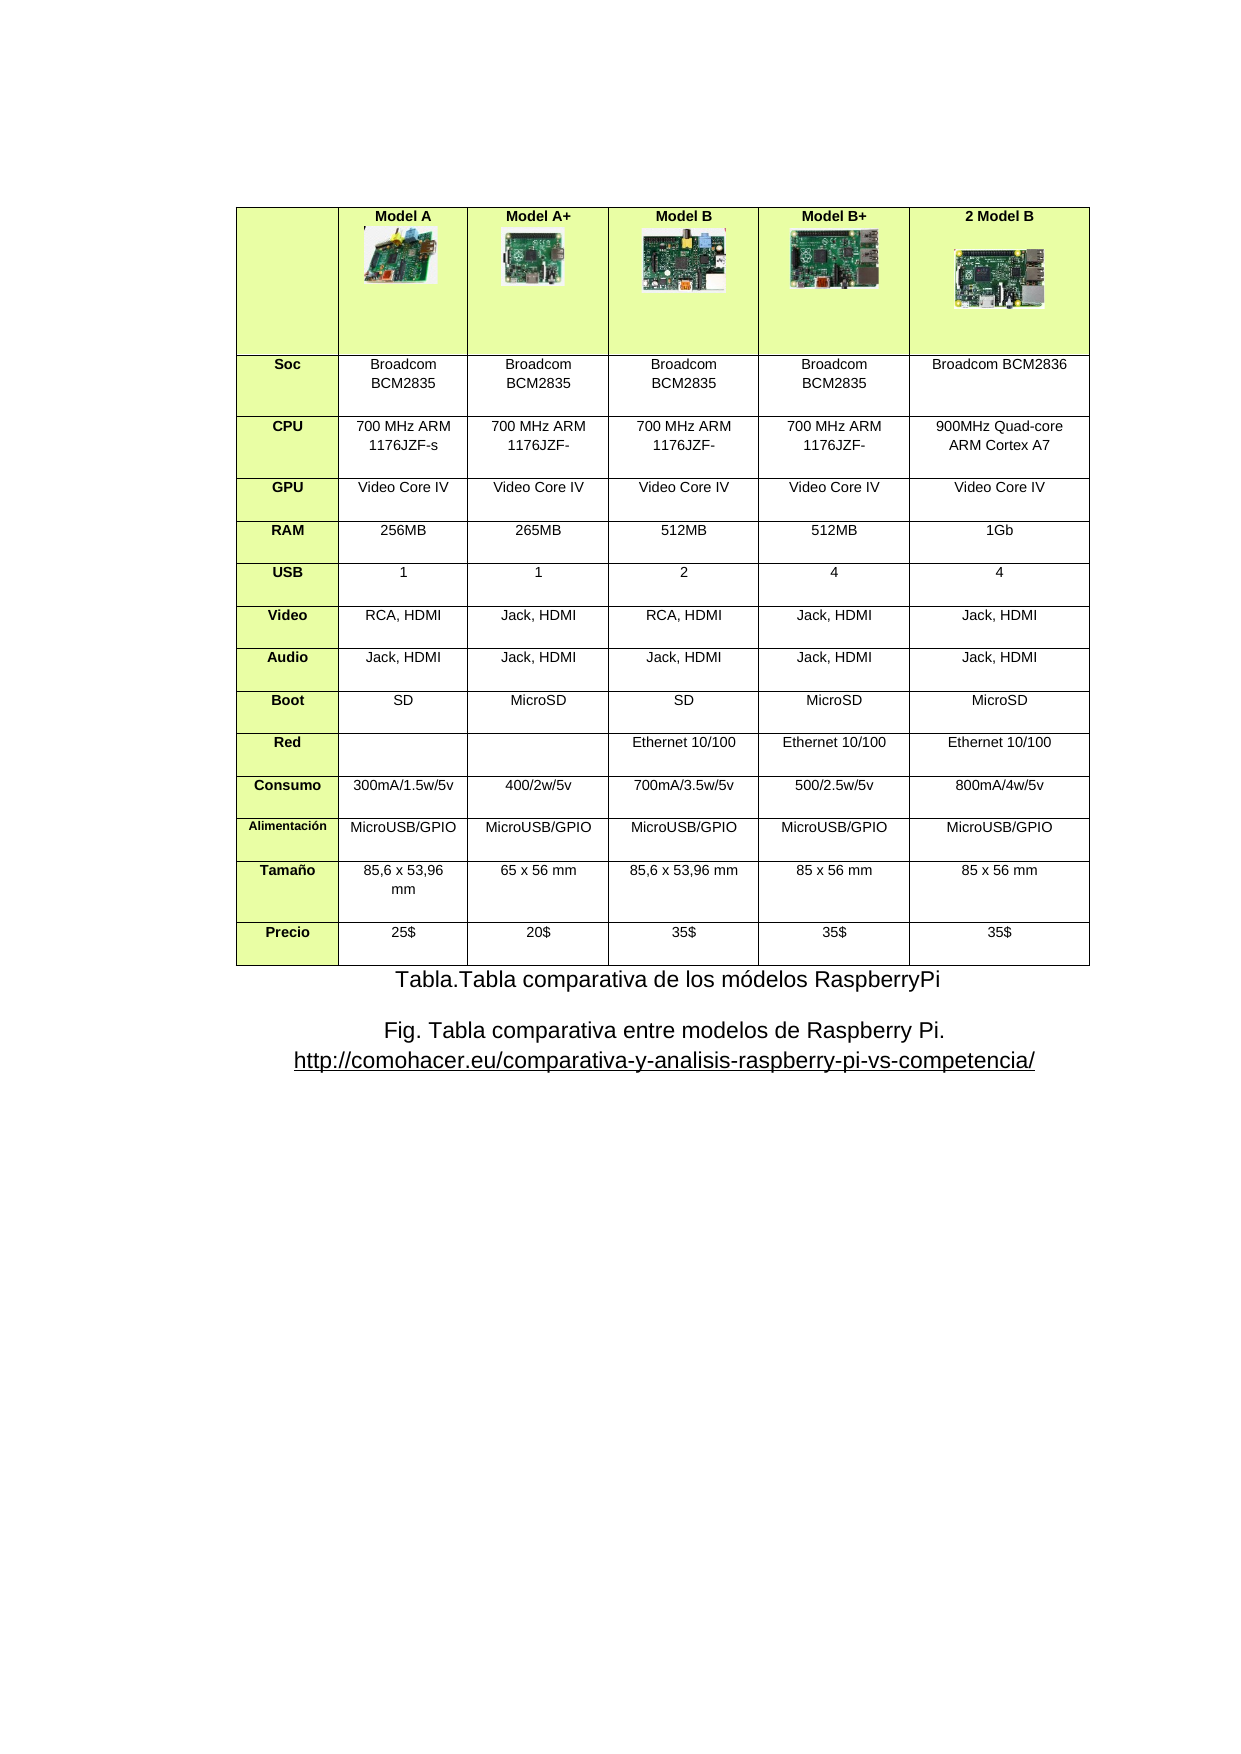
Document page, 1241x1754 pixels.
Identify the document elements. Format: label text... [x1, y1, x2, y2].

table_cell 800mA/4w/5v [910, 777, 1089, 818]
table_cell 35$ [609, 923, 758, 965]
table_cell 85,6 x 53,96 mm [339, 862, 467, 922]
table_cell Jack, HDMI [468, 607, 608, 648]
table_cell 25$ [339, 923, 467, 965]
table_cell 512MB [609, 522, 758, 563]
table_cell Consumo [237, 777, 338, 818]
table_cell 265MB [468, 522, 608, 563]
table_cell Ethernet 10/100 [759, 734, 909, 776]
table_cell MicroUSB/GPIO [468, 819, 608, 861]
table_cell Video Core IV [339, 479, 467, 521]
table_cell 256MB [339, 522, 467, 563]
table_cell Video Core IV [609, 479, 758, 521]
table_cell Jack, HDMI [339, 649, 467, 691]
table_cell 512MB [759, 522, 909, 563]
table_cell 700 MHz ARM 1176JZF- [609, 417, 758, 478]
table_cell 85 x 56 mm [910, 862, 1089, 922]
picture [789, 228, 879, 289]
table_cell 1 [339, 564, 467, 606]
text Fig. Tabla comparativa entre modelos de Raspberry Pi. http://comohacer.eu/comparativa-y-analisis-raspberry-pi-vs-competencia/ [236, 1017, 1092, 1073]
table_cell 85 x 56 mm [759, 862, 909, 922]
table_cell USB [237, 564, 338, 606]
table_cell 400/2w/5v [468, 777, 608, 818]
picture [641, 228, 726, 293]
table_cell RCA, HDMI [339, 607, 467, 648]
table_cell Jack, HDMI [759, 649, 909, 691]
table_cell 700 MHz ARM 1176JZF- [759, 417, 909, 478]
table_cell 700 MHz ARM 1176JZF- [468, 417, 608, 478]
table_cell 300mA/1.5w/5v [339, 777, 467, 818]
table_cell 900MHz Quad-core ARM Cortex A7 [910, 417, 1089, 478]
table_cell Video Core IV [759, 479, 909, 521]
picture [501, 227, 565, 286]
table_cell 35$ [759, 923, 909, 965]
table_cell 4 [759, 564, 909, 606]
table_cell Video Core IV [910, 479, 1089, 521]
table_header Model A [339, 208, 467, 354]
table_cell MicroUSB/GPIO [339, 819, 467, 861]
table_cell GPU [237, 479, 338, 521]
table_cell MicroUSB/GPIO [910, 819, 1089, 861]
picture [954, 249, 1045, 309]
table_cell 4 [910, 564, 1089, 606]
table_cell Jack, HDMI [609, 649, 758, 691]
table_cell 1Gb [910, 522, 1089, 563]
table_cell 500/2.5w/5v [759, 777, 909, 818]
table_cell Broadcom BCM2835 [468, 356, 608, 416]
table_cell MicroUSB/GPIO [609, 819, 758, 861]
table_cell RAM [237, 522, 338, 563]
table_cell 2 [609, 564, 758, 606]
table_cell Audio [237, 649, 338, 691]
table_cell MicroSD [910, 692, 1089, 733]
table_cell Soc [237, 356, 338, 416]
table_cell [339, 734, 467, 776]
table_cell CPU [237, 417, 338, 478]
table_cell Jack, HDMI [759, 607, 909, 648]
text Tabla.Tabla comparativa de los módelos RaspberryPi [236, 966, 1092, 992]
table_cell 20$ [468, 923, 608, 965]
table_cell SD [339, 692, 467, 733]
table_cell Broadcom BCM2835 [339, 356, 467, 416]
table_cell 1 [468, 564, 608, 606]
table_cell Alimentación [237, 819, 338, 861]
table_cell Precio [237, 923, 338, 965]
table_cell RCA, HDMI [609, 607, 758, 648]
table_cell 85,6 x 53,96 mm [609, 862, 758, 922]
table_cell Jack, HDMI [468, 649, 608, 691]
table_cell MicroSD [759, 692, 909, 733]
table_cell Broadcom BCM2835 [609, 356, 758, 416]
table_cell SD [609, 692, 758, 733]
table_cell 700 MHz ARM 1176JZF-s [339, 417, 467, 478]
table_header Model A+ [468, 208, 608, 354]
picture [364, 226, 438, 284]
table_cell Jack, HDMI [910, 607, 1089, 648]
table_header Model B+ [759, 208, 909, 354]
table_header 2 Model B [910, 208, 1089, 354]
table_header [237, 208, 338, 354]
table_cell 65 x 56 mm [468, 862, 608, 922]
table_cell 35$ [910, 923, 1089, 965]
table_header Model B [609, 208, 758, 354]
table_cell Tamaño [237, 862, 338, 922]
table_cell Broadcom BCM2835 [759, 356, 909, 416]
table_cell 700mA/3.5w/5v [609, 777, 758, 818]
table_cell Ethernet 10/100 [910, 734, 1089, 776]
table_cell Ethernet 10/100 [609, 734, 758, 776]
table_cell Boot [237, 692, 338, 733]
table_cell Video [237, 607, 338, 648]
table_cell MicroSD [468, 692, 608, 733]
table_cell Red [237, 734, 338, 776]
table_cell Video Core IV [468, 479, 608, 521]
table_cell Broadcom BCM2836 [910, 356, 1089, 416]
table_cell MicroUSB/GPIO [759, 819, 909, 861]
table_cell [468, 734, 608, 776]
table_cell Jack, HDMI [910, 649, 1089, 691]
